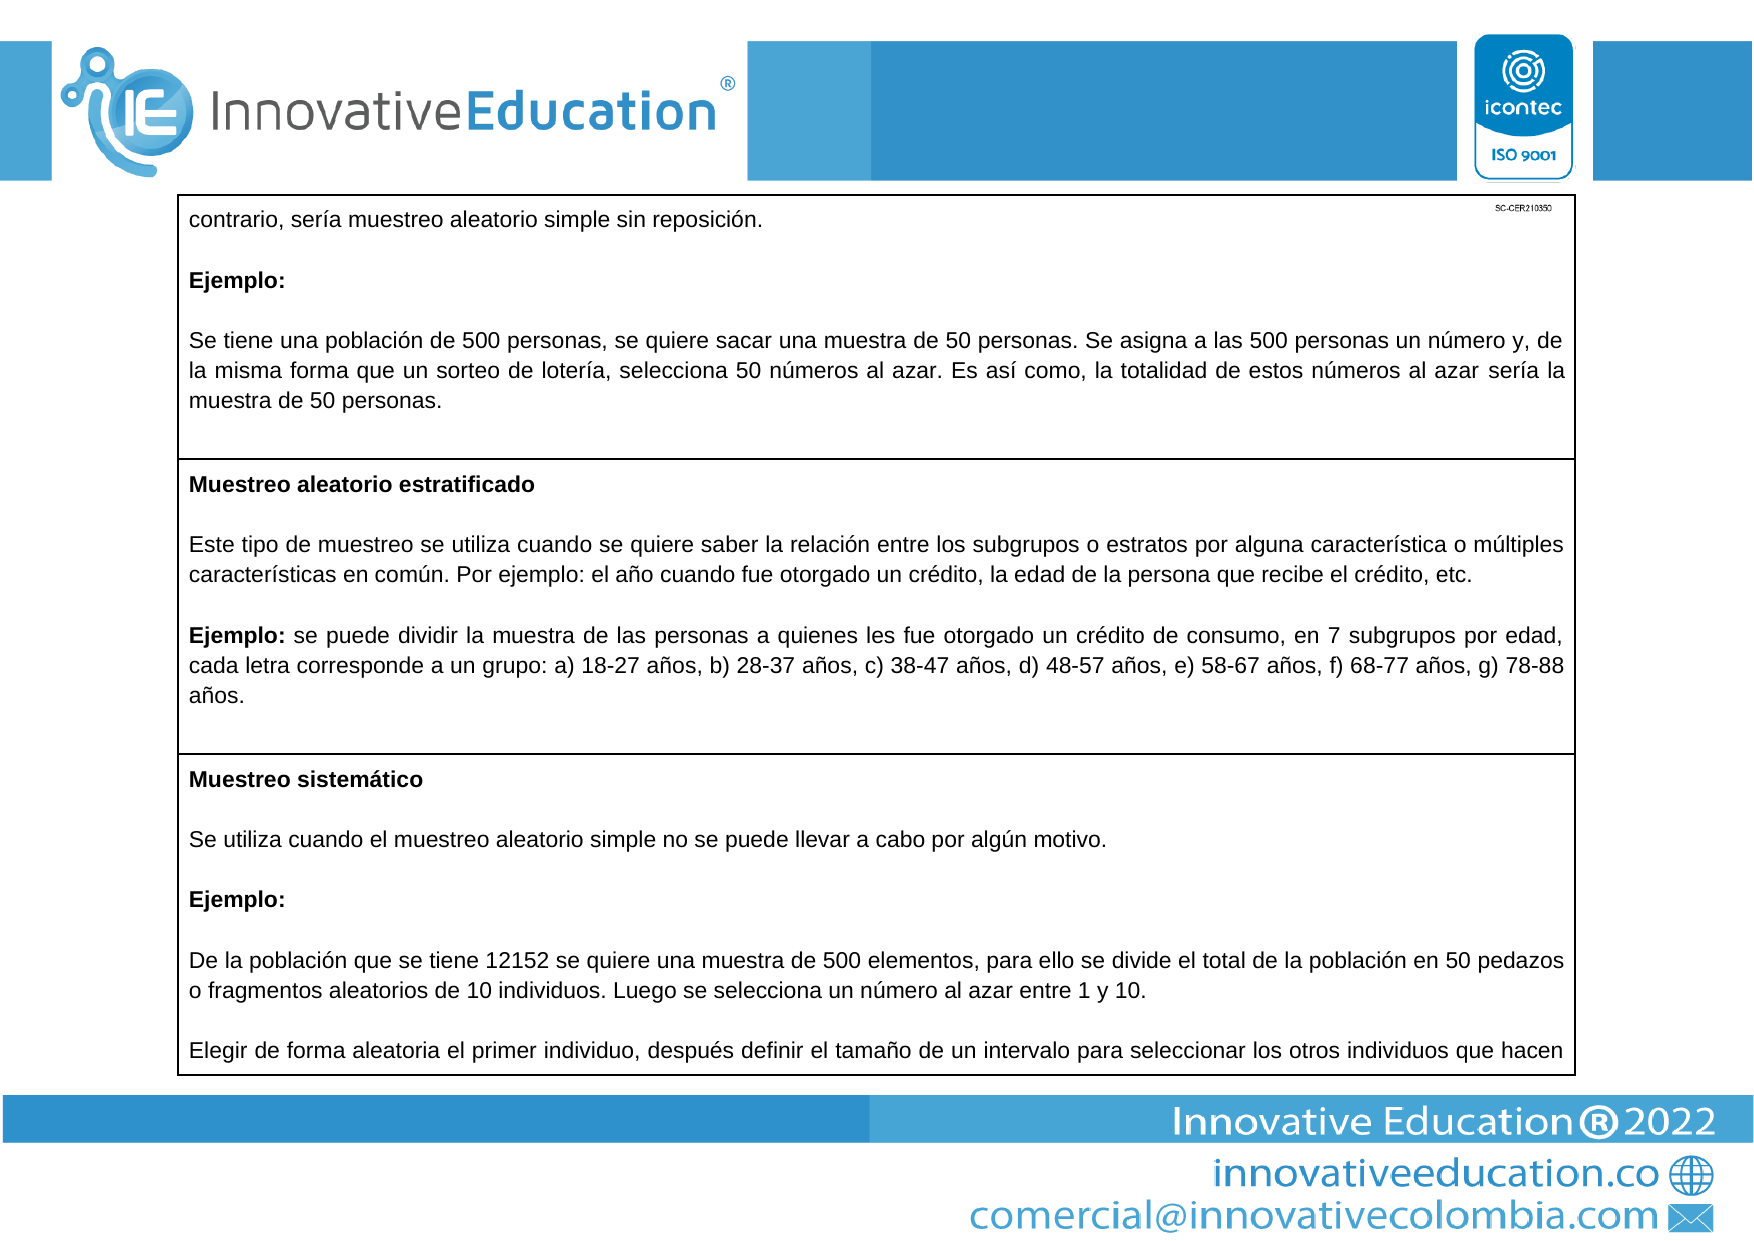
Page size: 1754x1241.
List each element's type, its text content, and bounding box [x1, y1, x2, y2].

picture [1593, 28, 1752, 194]
picture [0, 28, 1457, 194]
picture [2, 1093, 1754, 1239]
table_cell Muestreo aleatorio estratificado Este tipo de muestreo se utiliza cuando se quiere saber la relación entre los subgrupos o estratos por alguna característica o múltiples características en común. Por ejemplo: el año cuando fue otorgado un crédito, la edad de la persona que recibe el crédito, etc. Ejemplo: se puede dividir la muestra de las personas a quienes les fue otorgado un crédito de consumo, en 7 subgrupos por edad, cada letra corresponde a un grupo: a) 18-27 años, b) 28-37 años, c) 38-47 años, d) 48-57 años, e) 58-67 años, f) 68-77 años, g) 78-88 años. [179, 460, 1574, 753]
picture [1471, 32, 1576, 194]
